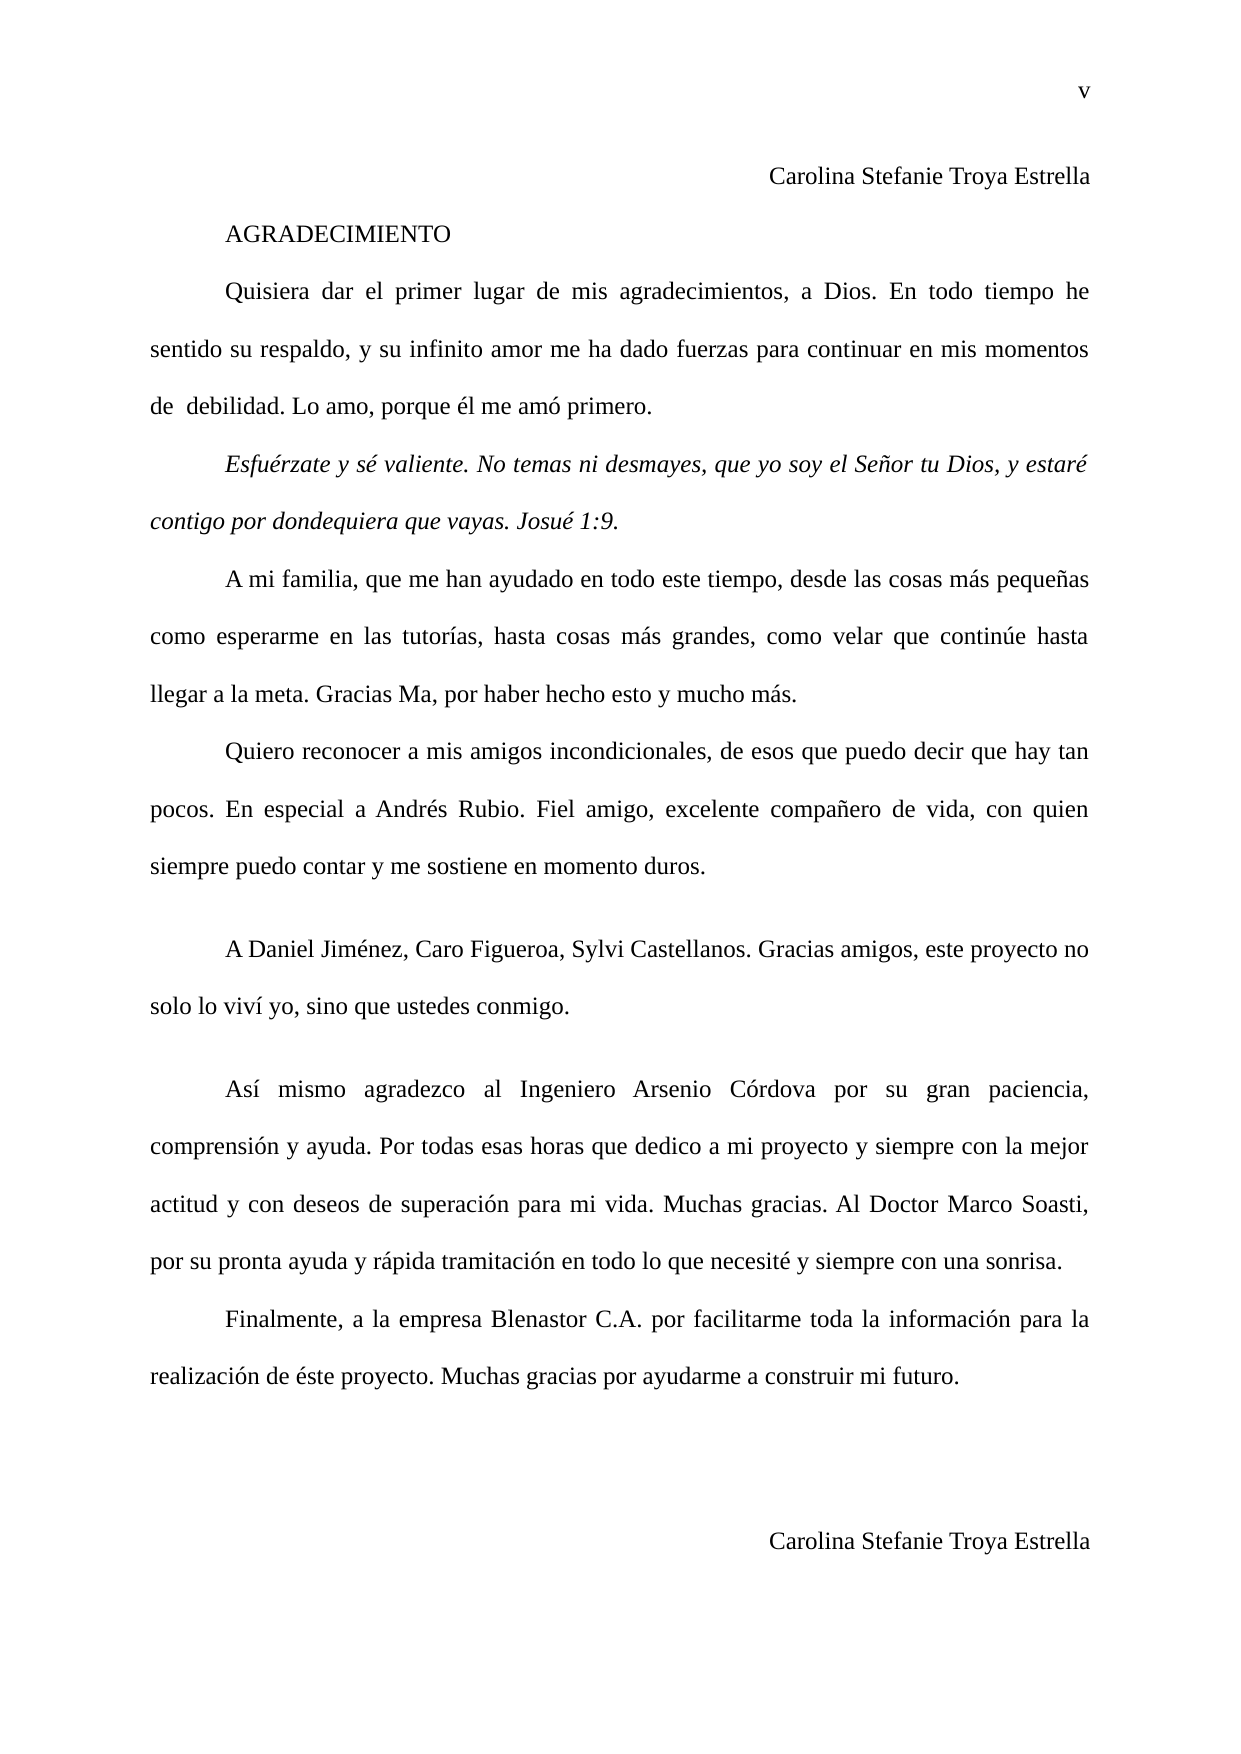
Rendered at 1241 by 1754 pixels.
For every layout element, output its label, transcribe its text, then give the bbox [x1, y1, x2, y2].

text Finalmente, a la empresa Blenastor C.A. por facilitarme toda la información para la realización de éste proyecto. Muchas gracias por ayudarme a construir mi futuro. [150, 1304, 1090, 1390]
text Carolina Stefanie Troya Estrella [150, 1526, 1090, 1555]
text Carolina Stefanie Troya Estrella [150, 161, 1090, 190]
text A mi familia, que me han ayudado en todo este tiempo, desde las cosas más pequeñas como esperarme en las tutorías, hasta cosas más grandes, como velar que continúe hasta llegar a la meta. Gracias Ma, por haber hecho esto y mucho más. [150, 564, 1090, 707]
text A Daniel Jiménez, Caro Figueroa, Sylvi Castellanos. Gracias amigos, este proyecto no solo lo viví yo, sino que ustedes conmigo. [150, 934, 1090, 1020]
text Quiero reconocer a mis amigos incondicionales, de esos que puedo decir que hay tan pocos. En especial a Andrés Rubio. Fiel amigo, excelente compañero de vida, con quien siempre puedo contar y me sostiene en momento duros. [150, 736, 1090, 880]
text AGRADECIMIENTO [150, 219, 1090, 247]
text Quisiera dar el primer lugar de mis agradecimientos, a Dios. En todo tiempo he sentido su respaldo, y su infinito amor me ha dado fuerzas para continuar en mis momentos de debilidad. Lo amo, porque él me amó primero. [150, 276, 1090, 420]
text Así mismo agradezco al Ingeniero Arsenio Córdova por su gran paciencia, comprensión y ayuda. Por todas esas horas que dedico a mi proyecto y siempre con la mejor actitud y con deseos de superación para mi vida. Muchas gracias. Al Doctor Marco Soasti, por su pronta ayuda y rápida tramitación en todo lo que necesité y siempre con una sonrisa. [150, 1074, 1090, 1275]
text Esfuérzate y sé valiente. No temas ni desmayes, que yo soy el Señor tu Dios, y estaré contigo por dondequiera que vayas. Josué 1:9. [150, 449, 1090, 535]
